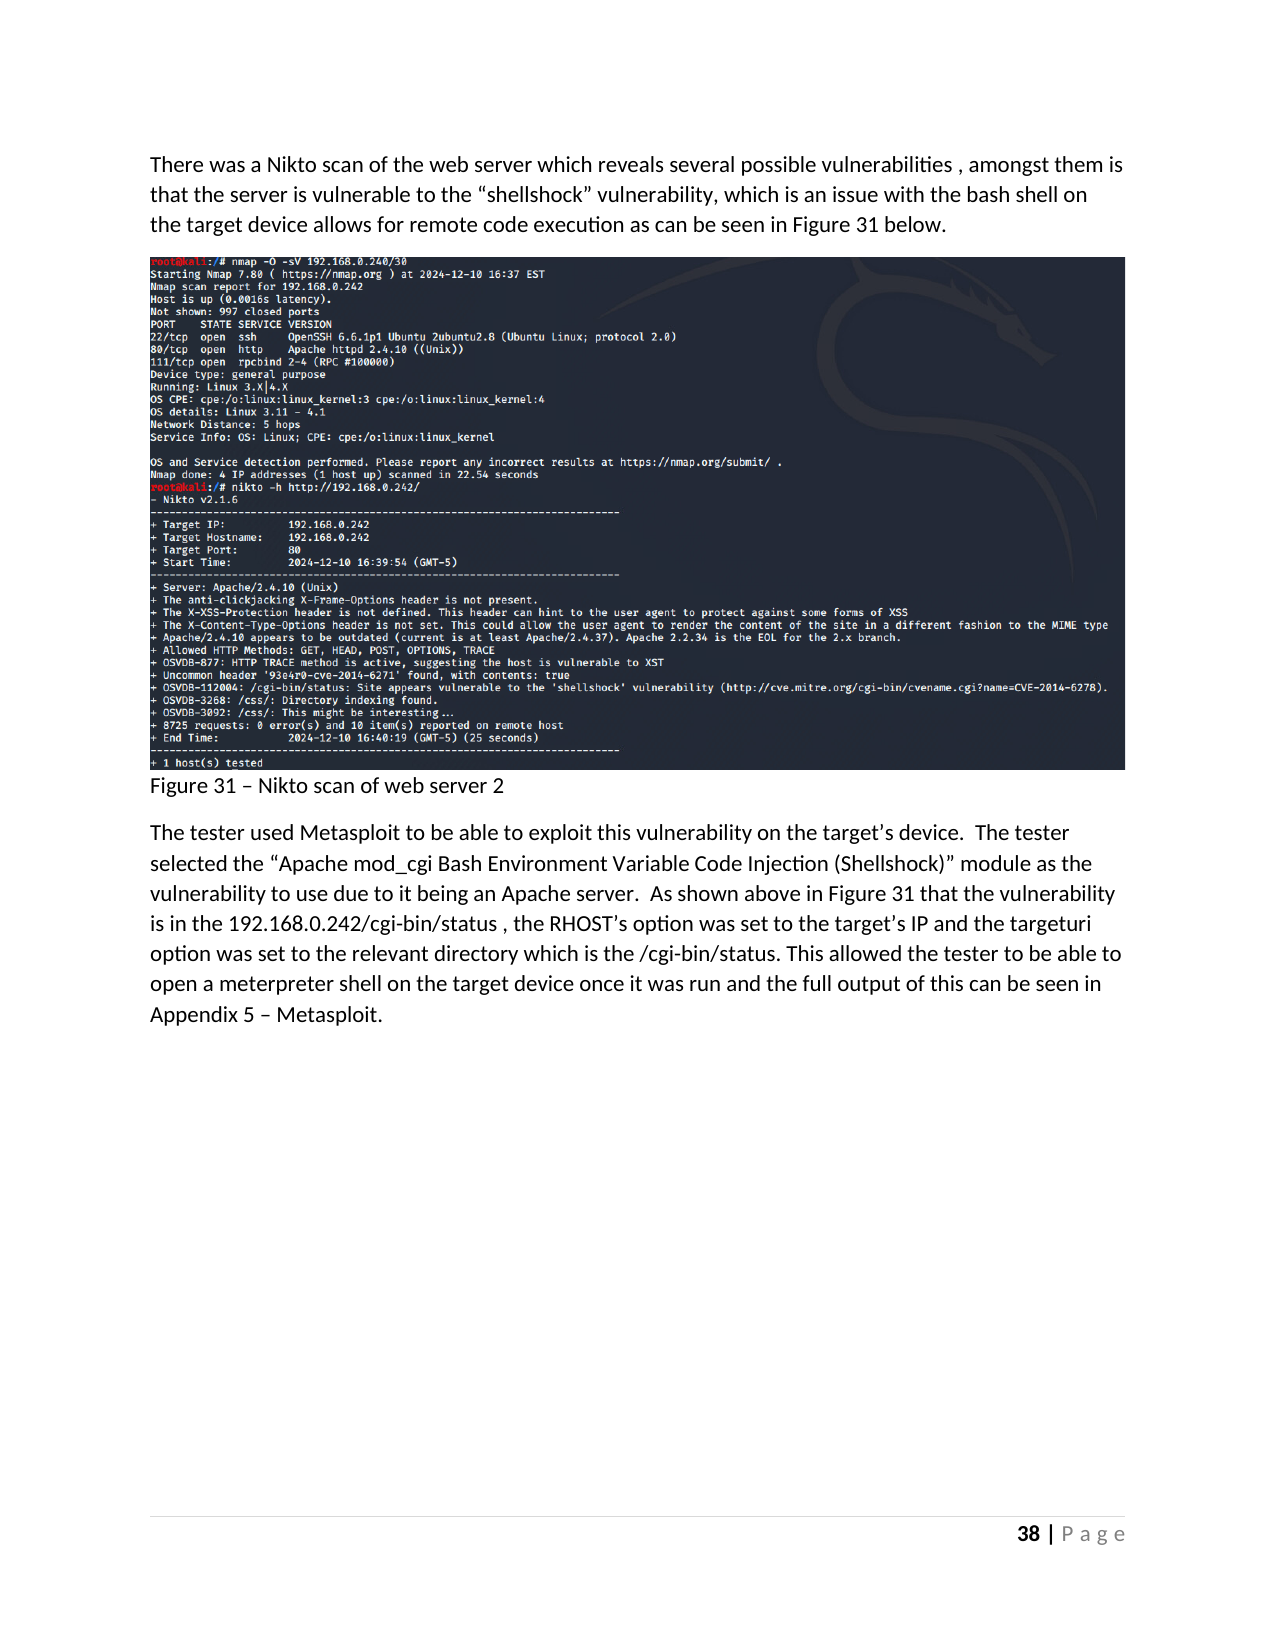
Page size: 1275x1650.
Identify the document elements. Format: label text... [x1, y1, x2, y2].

text The tester used Metasploit to be able to exploit this vulnerability on the target’s device. The tester selected the “Apache mod_cgi Bash Environment Variable Code Injection (Shellshock)” module as the vulnerability to use due to it being an Apache server. As shown above in Figure 31 that the vulnerability is in the 192.168.0.242/cgi-bin/status , the RHOST’s option was set to the target’s IP and the targeturi option was set to the relevant directory which is the /cgi-bin/status. This allowed the tester to be able to open a meterpreter shell on the target device once it was run and the full output of this can be seen in Appendix 5 – Metasploit. [150, 818, 1125, 1028]
text Figure 31 – Nikto scan of web server 2 [150, 770, 1125, 799]
text There was a Nikto scan of the web server which reveals several possible vulnerabilities , amongst them is that the server is vulnerable to the “shellshock” vulnerability, which is an issue with the bash shell on the target device allows for remote code execution as can be seen in Figure 31 below. [150, 150, 1125, 238]
picture [150, 257, 1125, 770]
